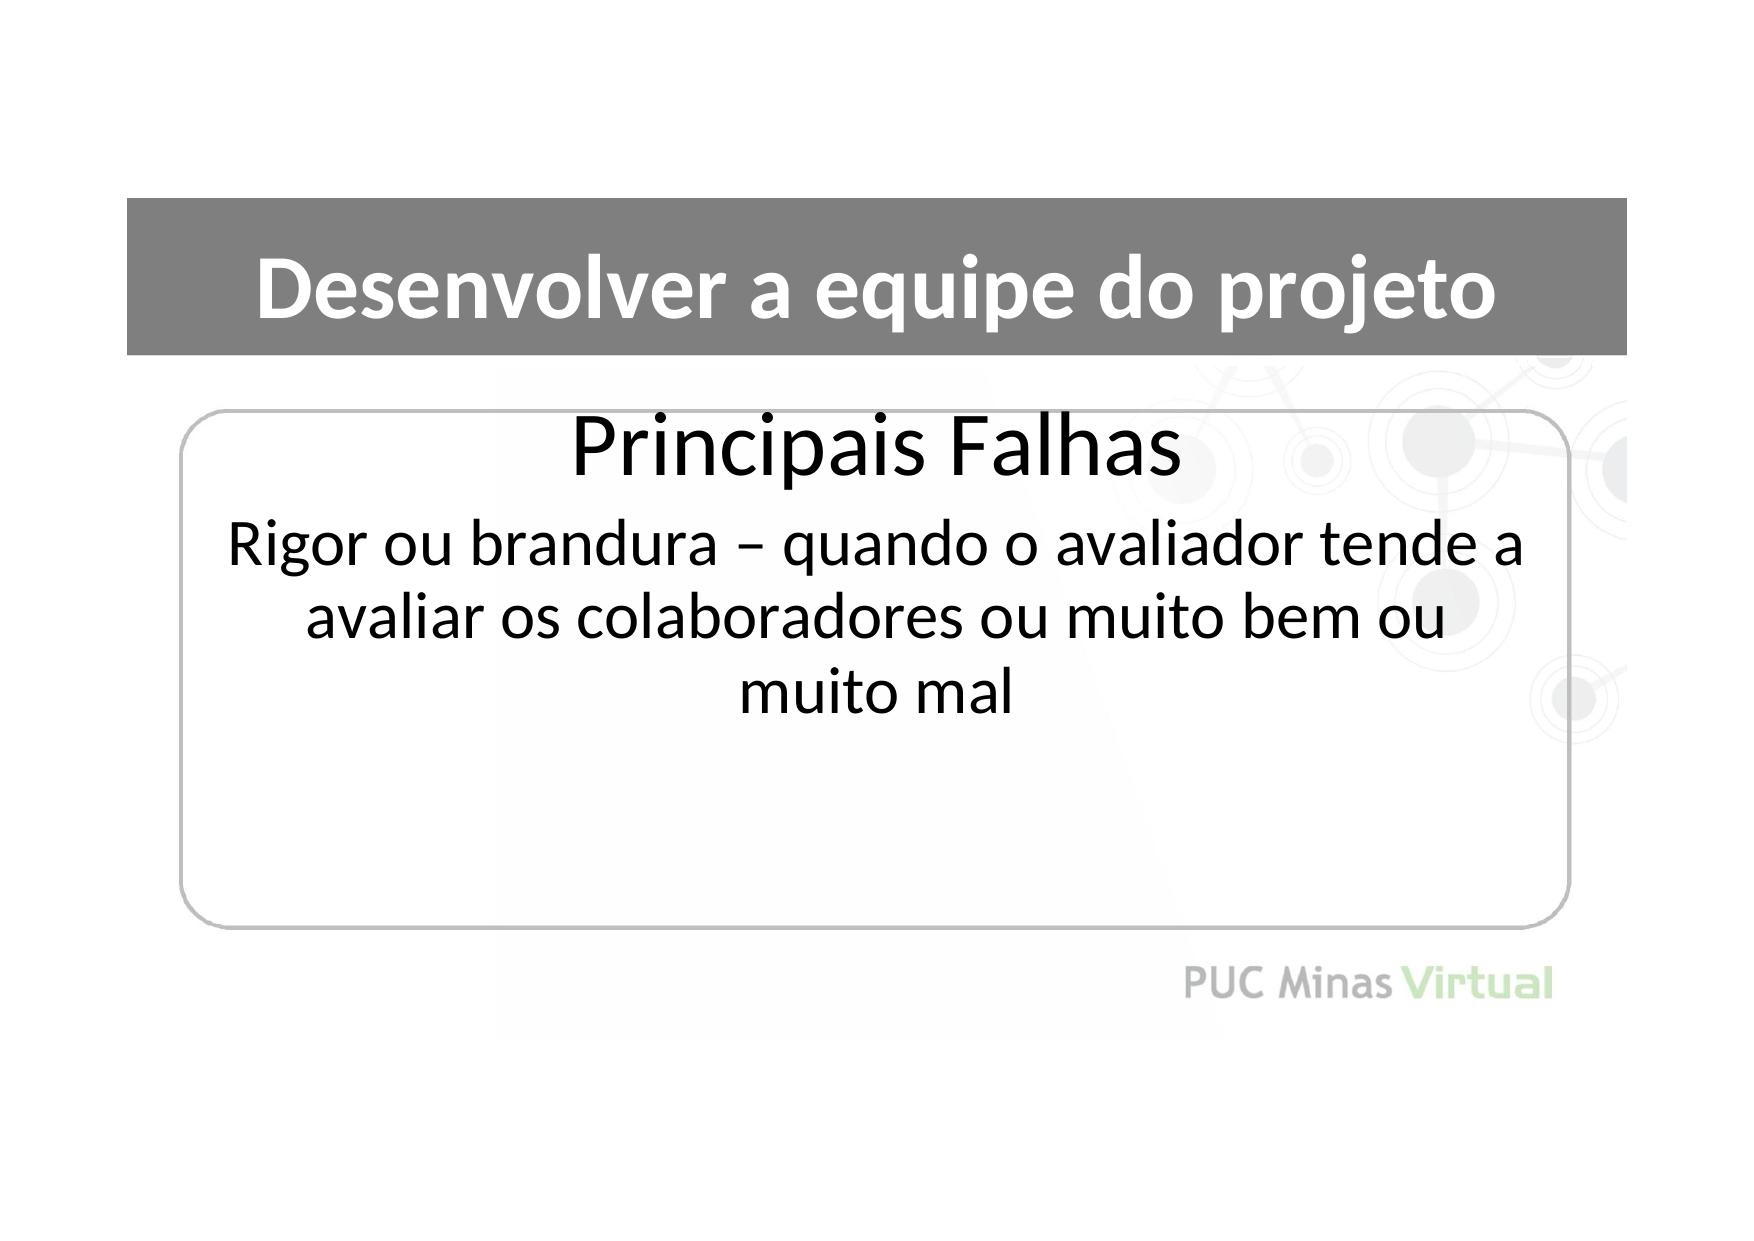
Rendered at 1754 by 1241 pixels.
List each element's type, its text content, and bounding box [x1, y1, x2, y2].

text Rigor ou brandura – quando o avaliador tende a avaliar os colaboradores ou muito bem ou muito mal [221, 506, 1533, 731]
picture [127, 198, 1628, 1042]
text Desenvolver a equipe do projeto [150, 229, 1604, 341]
text Principais Falhas [150, 386, 1604, 498]
